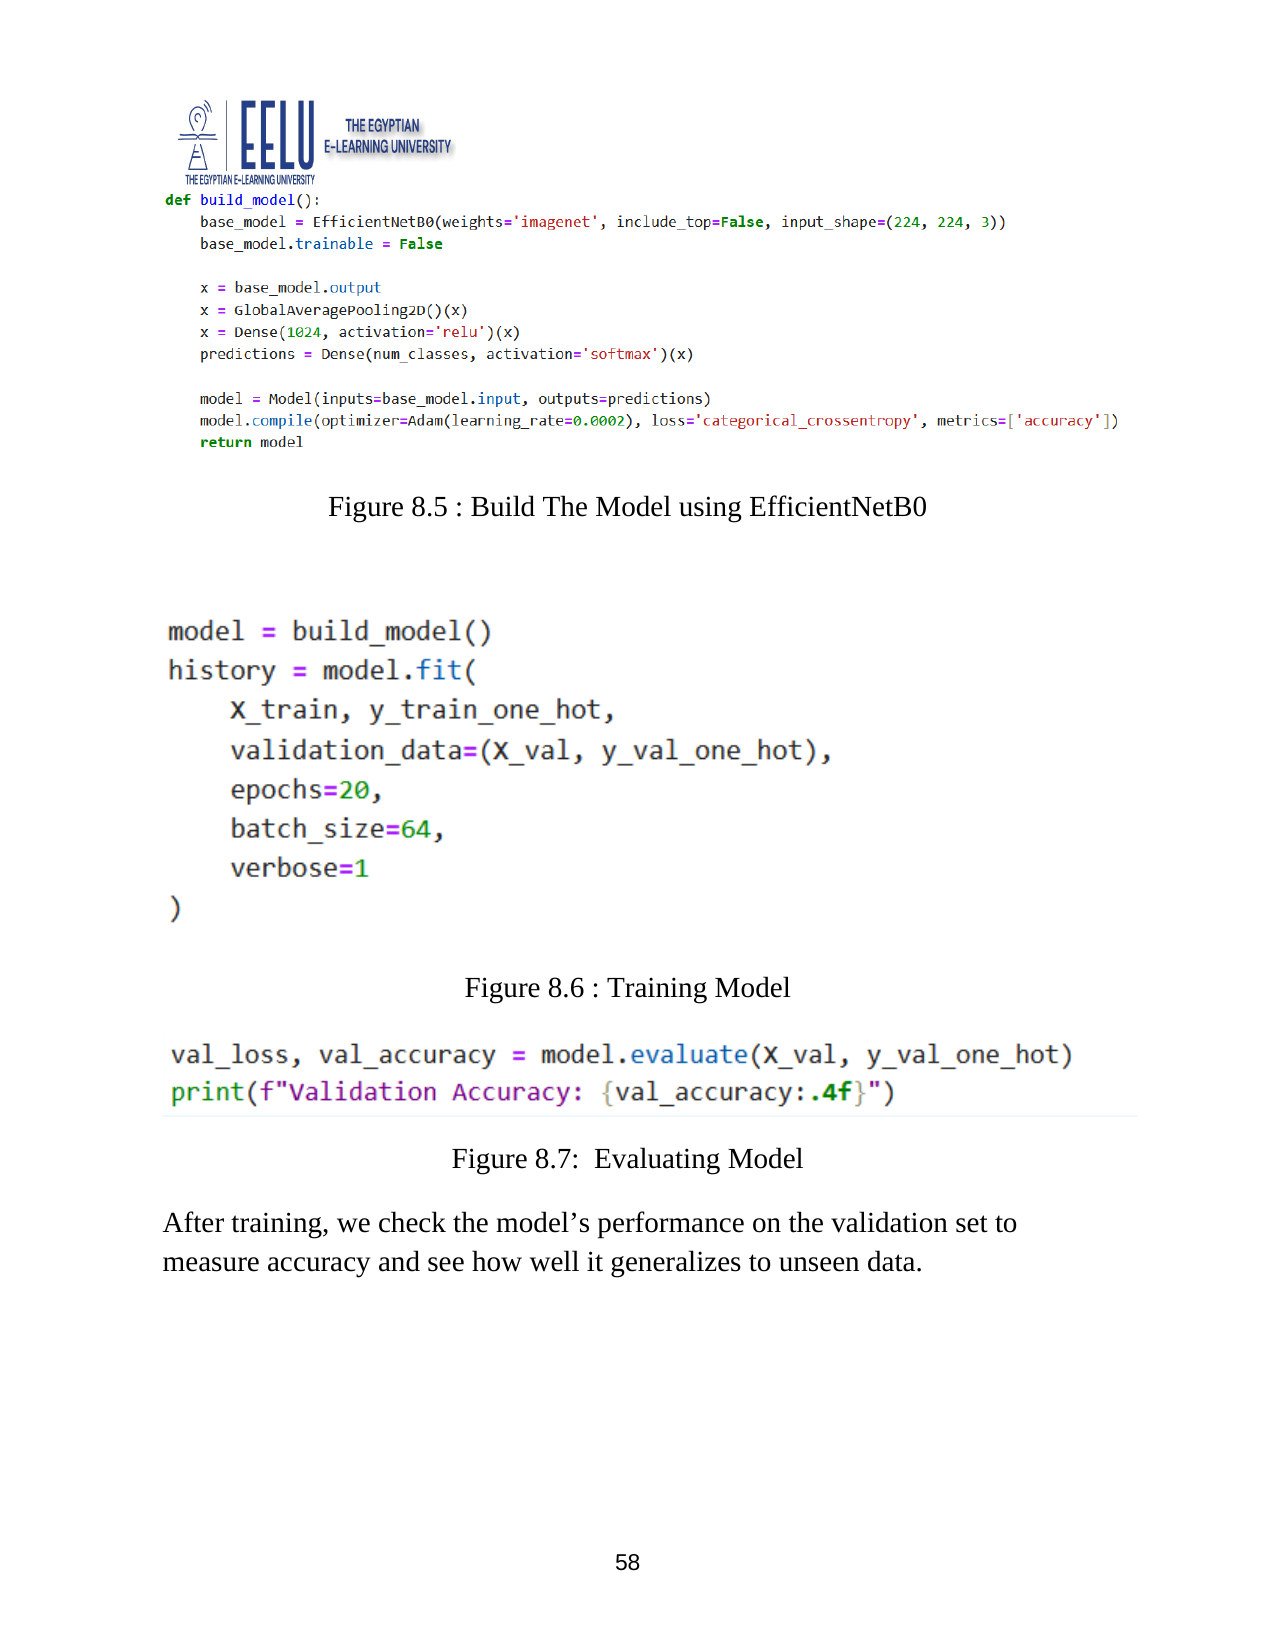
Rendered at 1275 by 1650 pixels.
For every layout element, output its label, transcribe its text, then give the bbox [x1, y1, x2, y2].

subtitle Figure 8.7: Evaluating Model [162, 1142, 1093, 1175]
subtitle Figure 8.5 : Build The Model using EfficientNetB0 [162, 489, 1093, 523]
text After training, we check the model’s performance on the validation set to measure accuracy and see how well it generalizes to unseen data. [162, 1205, 1030, 1277]
picture [162, 75, 1138, 461]
subtitle Figure 8.6 : Training Model [162, 970, 1093, 1004]
picture [162, 1029, 1138, 1117]
picture [162, 606, 989, 946]
